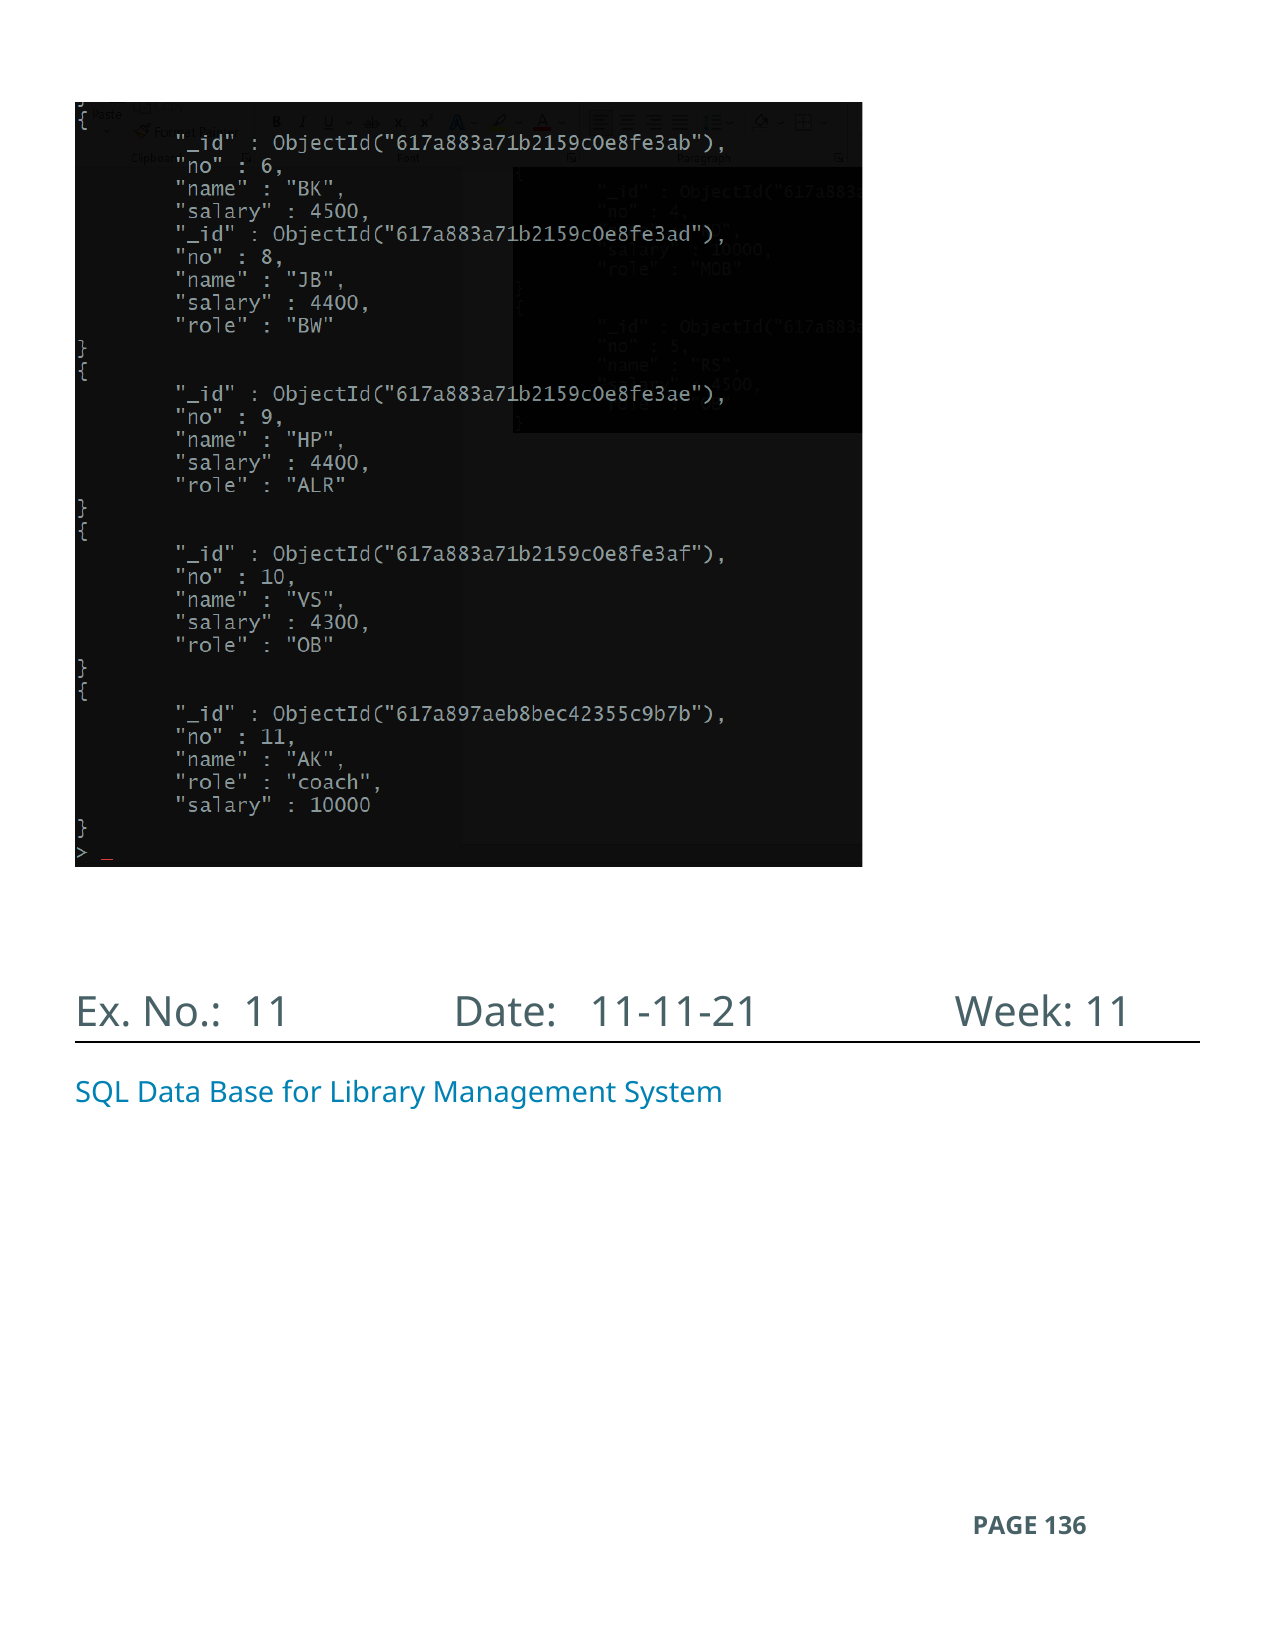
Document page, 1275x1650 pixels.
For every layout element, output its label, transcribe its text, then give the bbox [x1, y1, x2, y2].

text SQL Data Base for Library Management System [75, 1071, 1200, 1111]
picture [75, 102, 863, 867]
text Ex. No.: 11 Date: 11-11-21 Week: 11 [75, 982, 1200, 1041]
